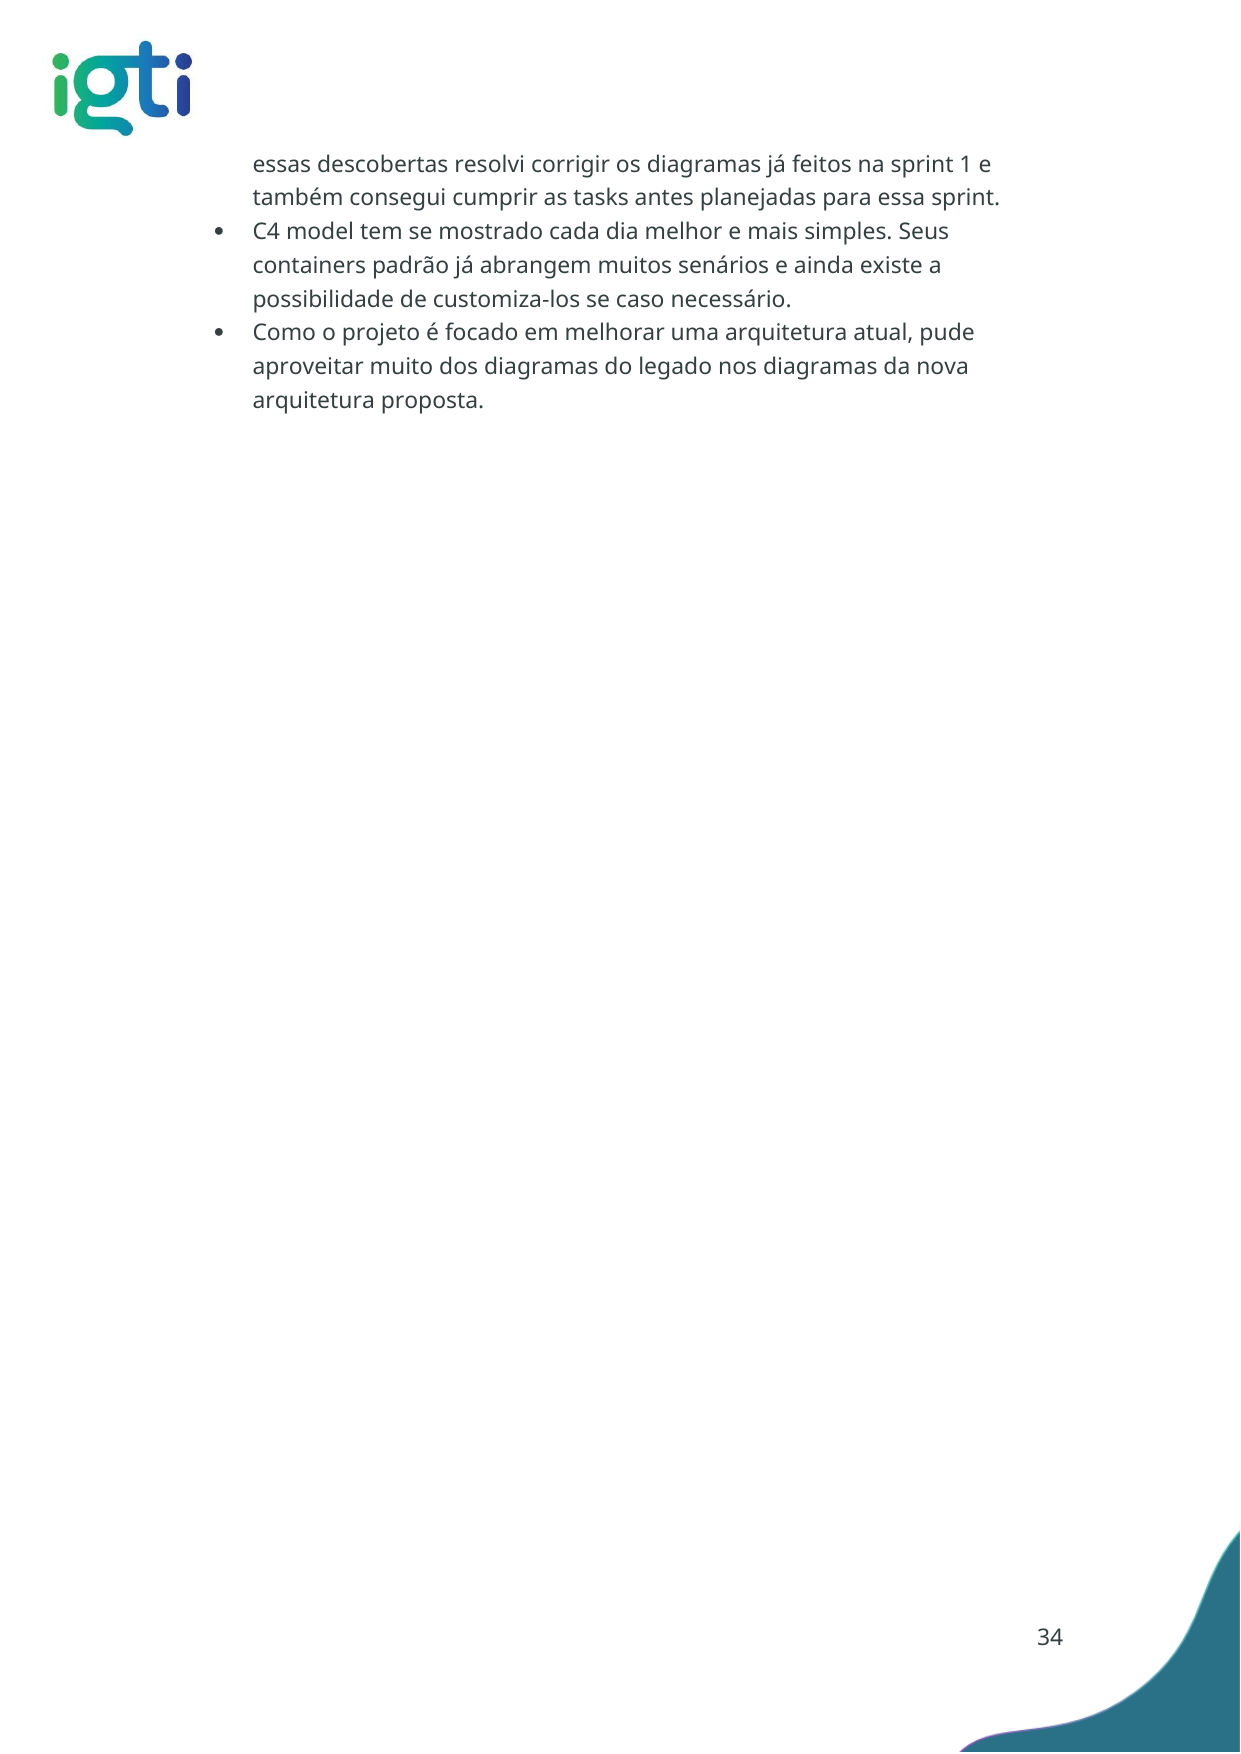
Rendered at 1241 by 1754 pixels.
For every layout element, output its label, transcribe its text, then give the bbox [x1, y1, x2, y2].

picture [955, 1525, 1241, 1752]
list Como o projeto é focado em melhorar uma arquitetura atual, pude aproveitar muito dos diagramas do legado nos diagramas da nova arquitetura proposta. [215, 316, 1063, 415]
picture [37, 34, 205, 141]
list C4 model tem se mostrado cada dia melhor e mais simples. Seus containers padrão já abrangem muitos senários e ainda existe a possibilidade de customiza-los se caso necessário. [215, 215, 1063, 314]
